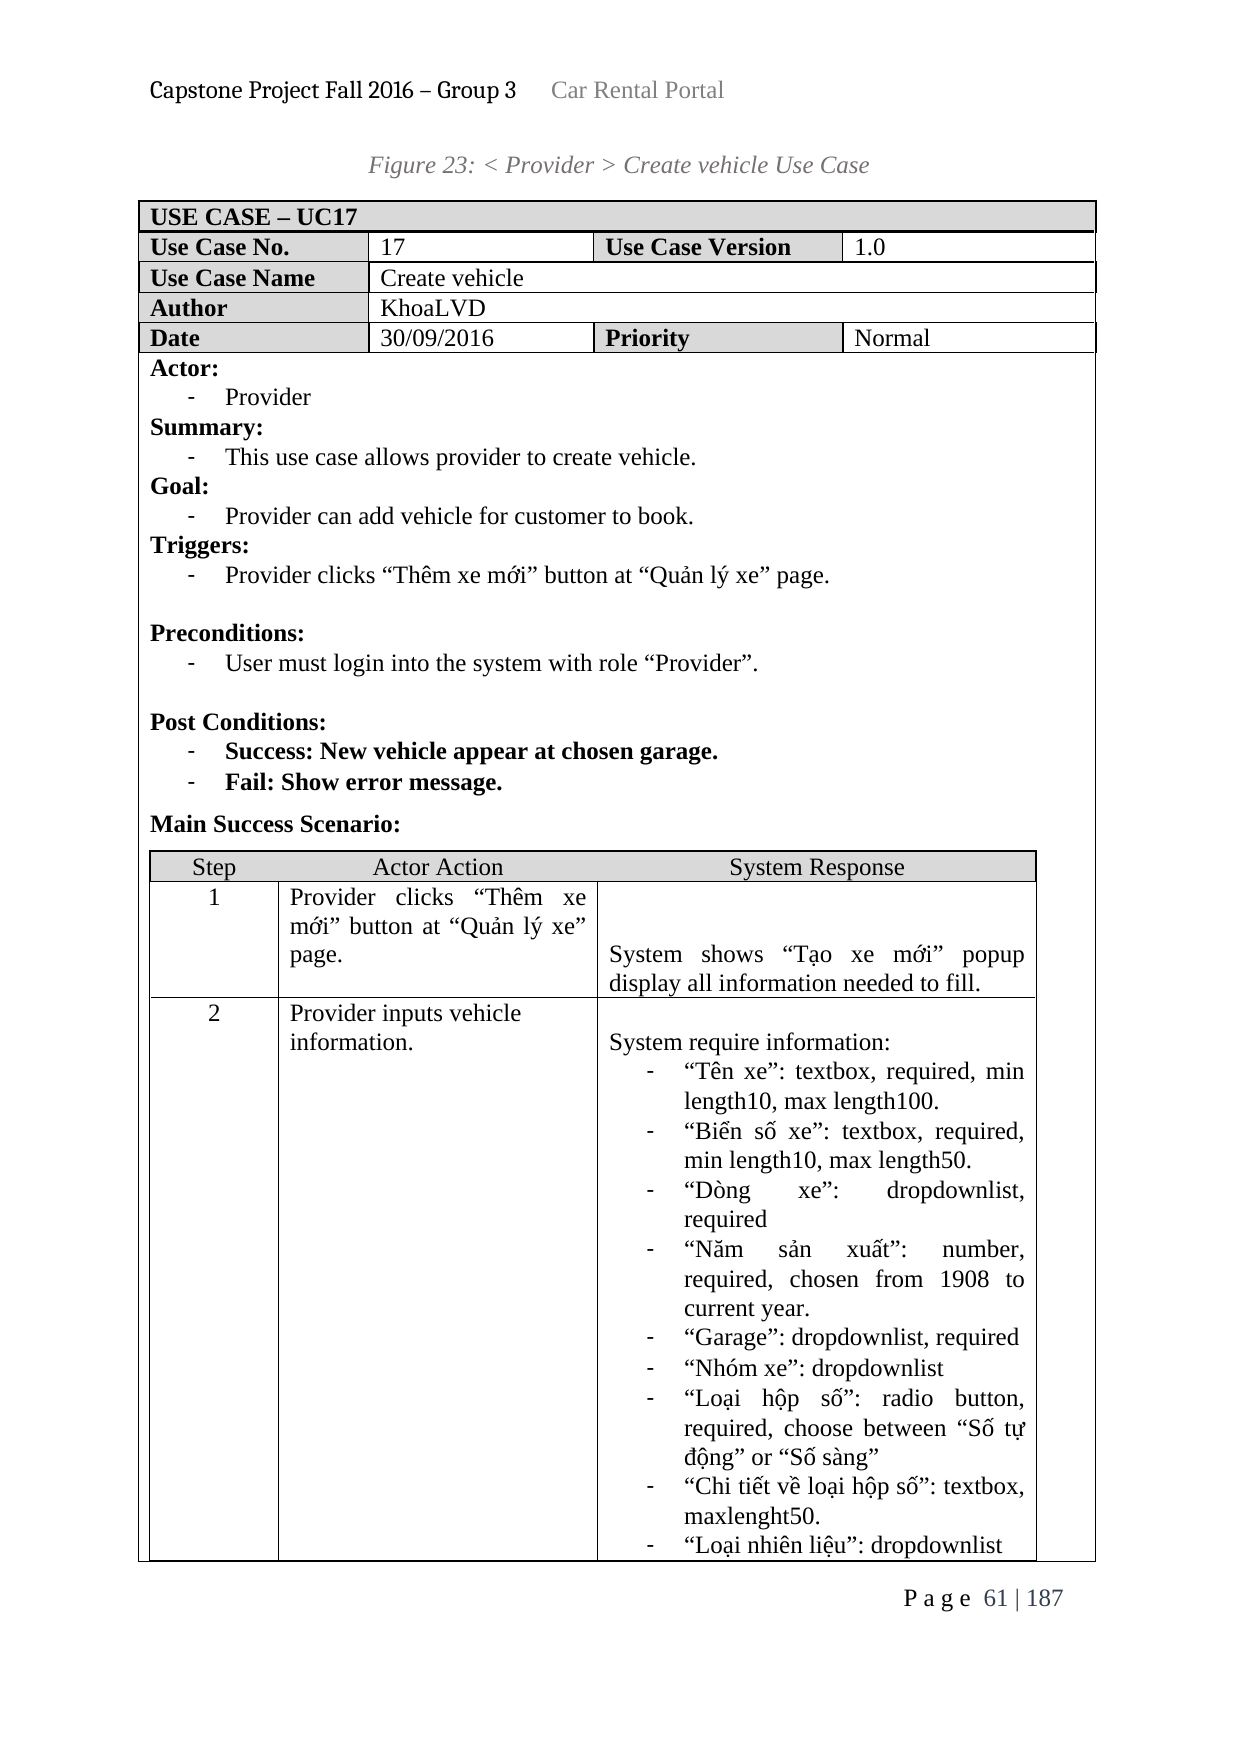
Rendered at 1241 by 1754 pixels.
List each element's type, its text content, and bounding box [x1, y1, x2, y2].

table_cell 1.0 [843, 230, 1095, 261]
table_cell KhoaLVD [369, 292, 1095, 322]
text Figure 23: < Provider > Create vehicle Use Case [150, 150, 1090, 179]
table_header USE CASE – UC17 [140, 202, 1095, 230]
table_cell Use Case Version [594, 233, 842, 261]
table_cell Date [140, 323, 368, 352]
table_cell 30/09/2016 [370, 323, 593, 352]
table_cell 17 [369, 233, 593, 261]
table_cell Use Case Name [140, 262, 368, 292]
table_cell Priority [595, 323, 842, 352]
table_cell Normal [844, 322, 1095, 352]
table_cell Create vehicle [370, 261, 1095, 292]
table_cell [139, 352, 1095, 1561]
table_cell Author [139, 293, 368, 322]
table_cell Use Case No. [139, 233, 368, 261]
